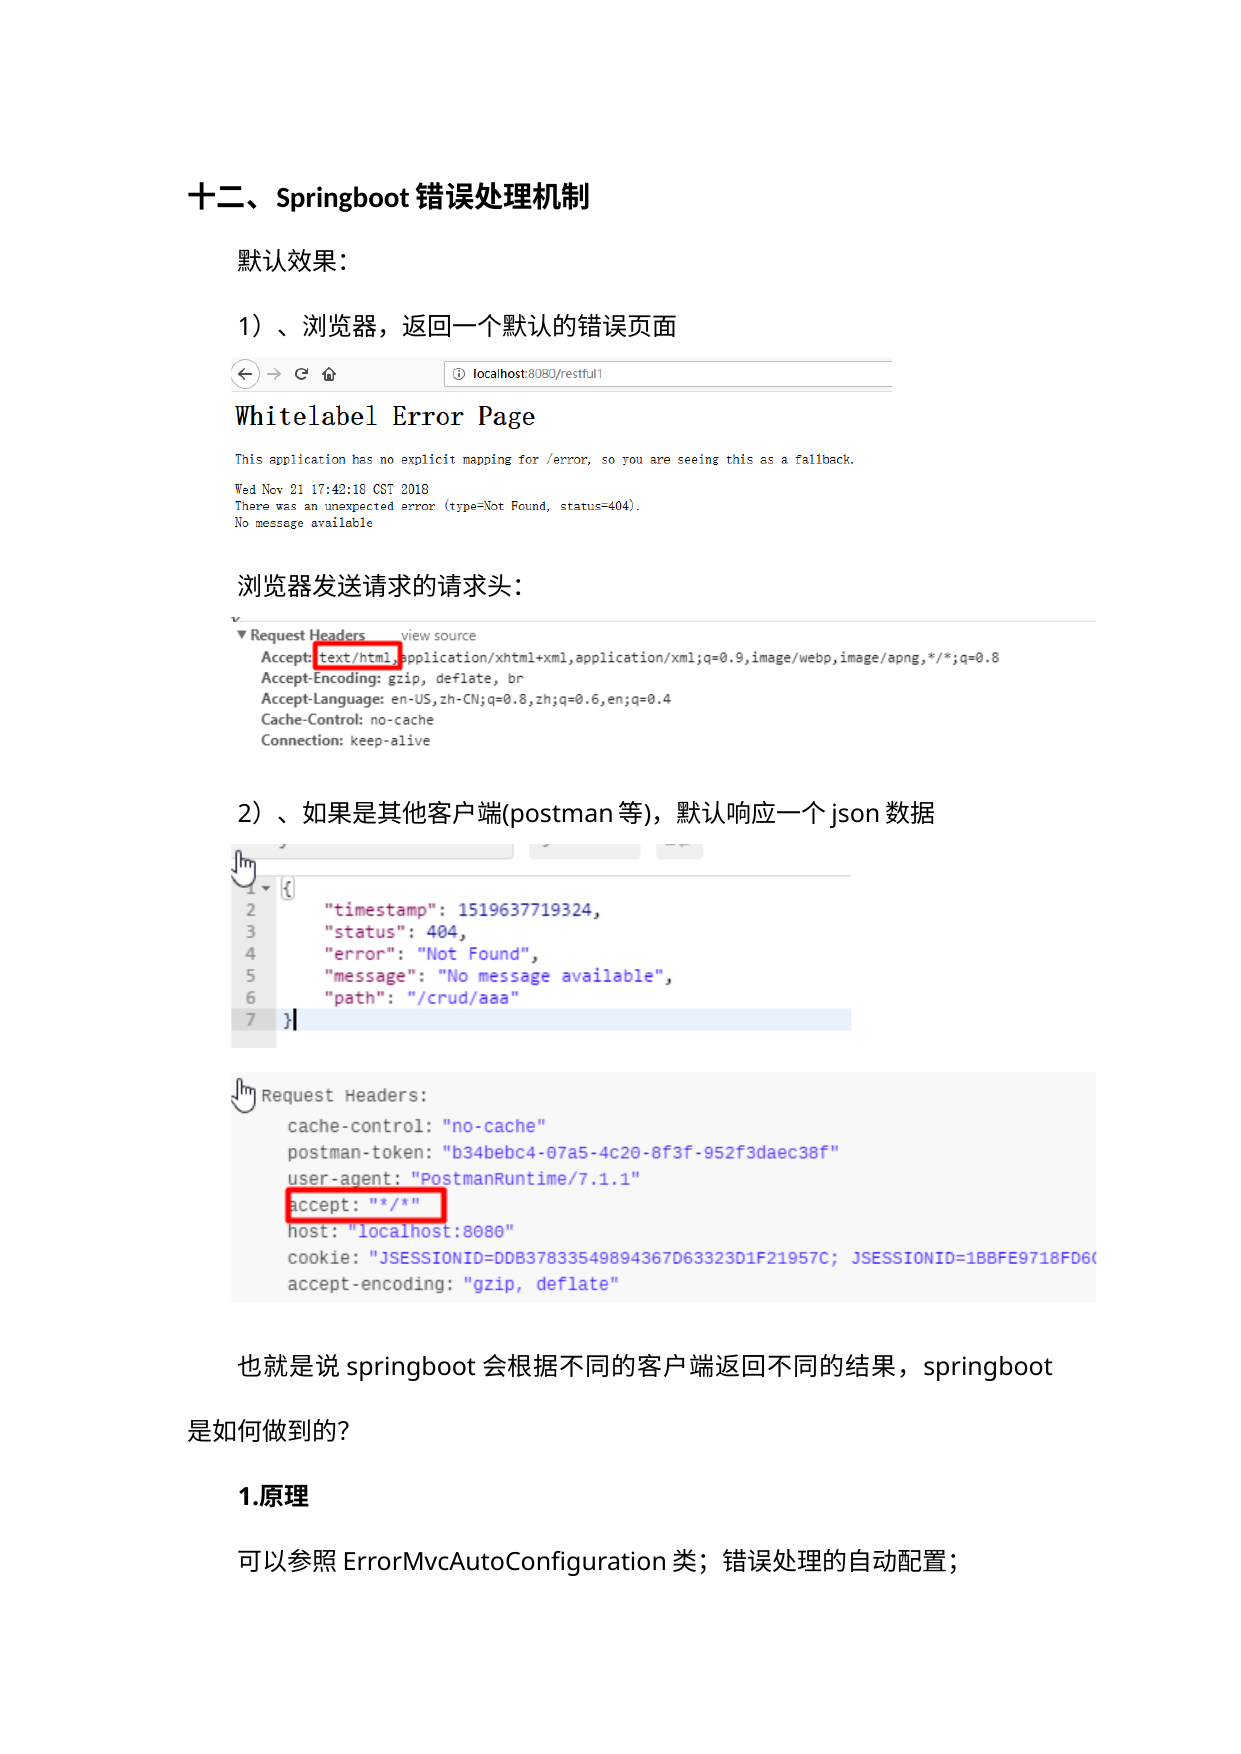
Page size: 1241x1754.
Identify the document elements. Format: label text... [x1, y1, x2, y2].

picture [231, 1072, 1097, 1302]
text 默认效果： [187, 227, 1053, 292]
list Springboot错误处理机制 [187, 162, 1053, 227]
picture [231, 617, 1097, 754]
text 也就是说springboot会根据不同的客户端返回不同的结果，springboot是如何做到的？ [187, 1332, 1053, 1462]
picture [231, 844, 852, 1048]
text 1）、浏览器，返回一个默认的错误页面 [187, 292, 1053, 357]
text 可以参照ErrorMvcAutoConfiguration类；错误处理的自动配置； [187, 1527, 1053, 1592]
text 2）、如果是其他客户端(postman等)，默认响应一个json数据 [187, 779, 1053, 844]
text 1.原理 [187, 1462, 1053, 1527]
picture [231, 357, 893, 550]
text 浏览器发送请求的请求头： [187, 552, 1053, 617]
